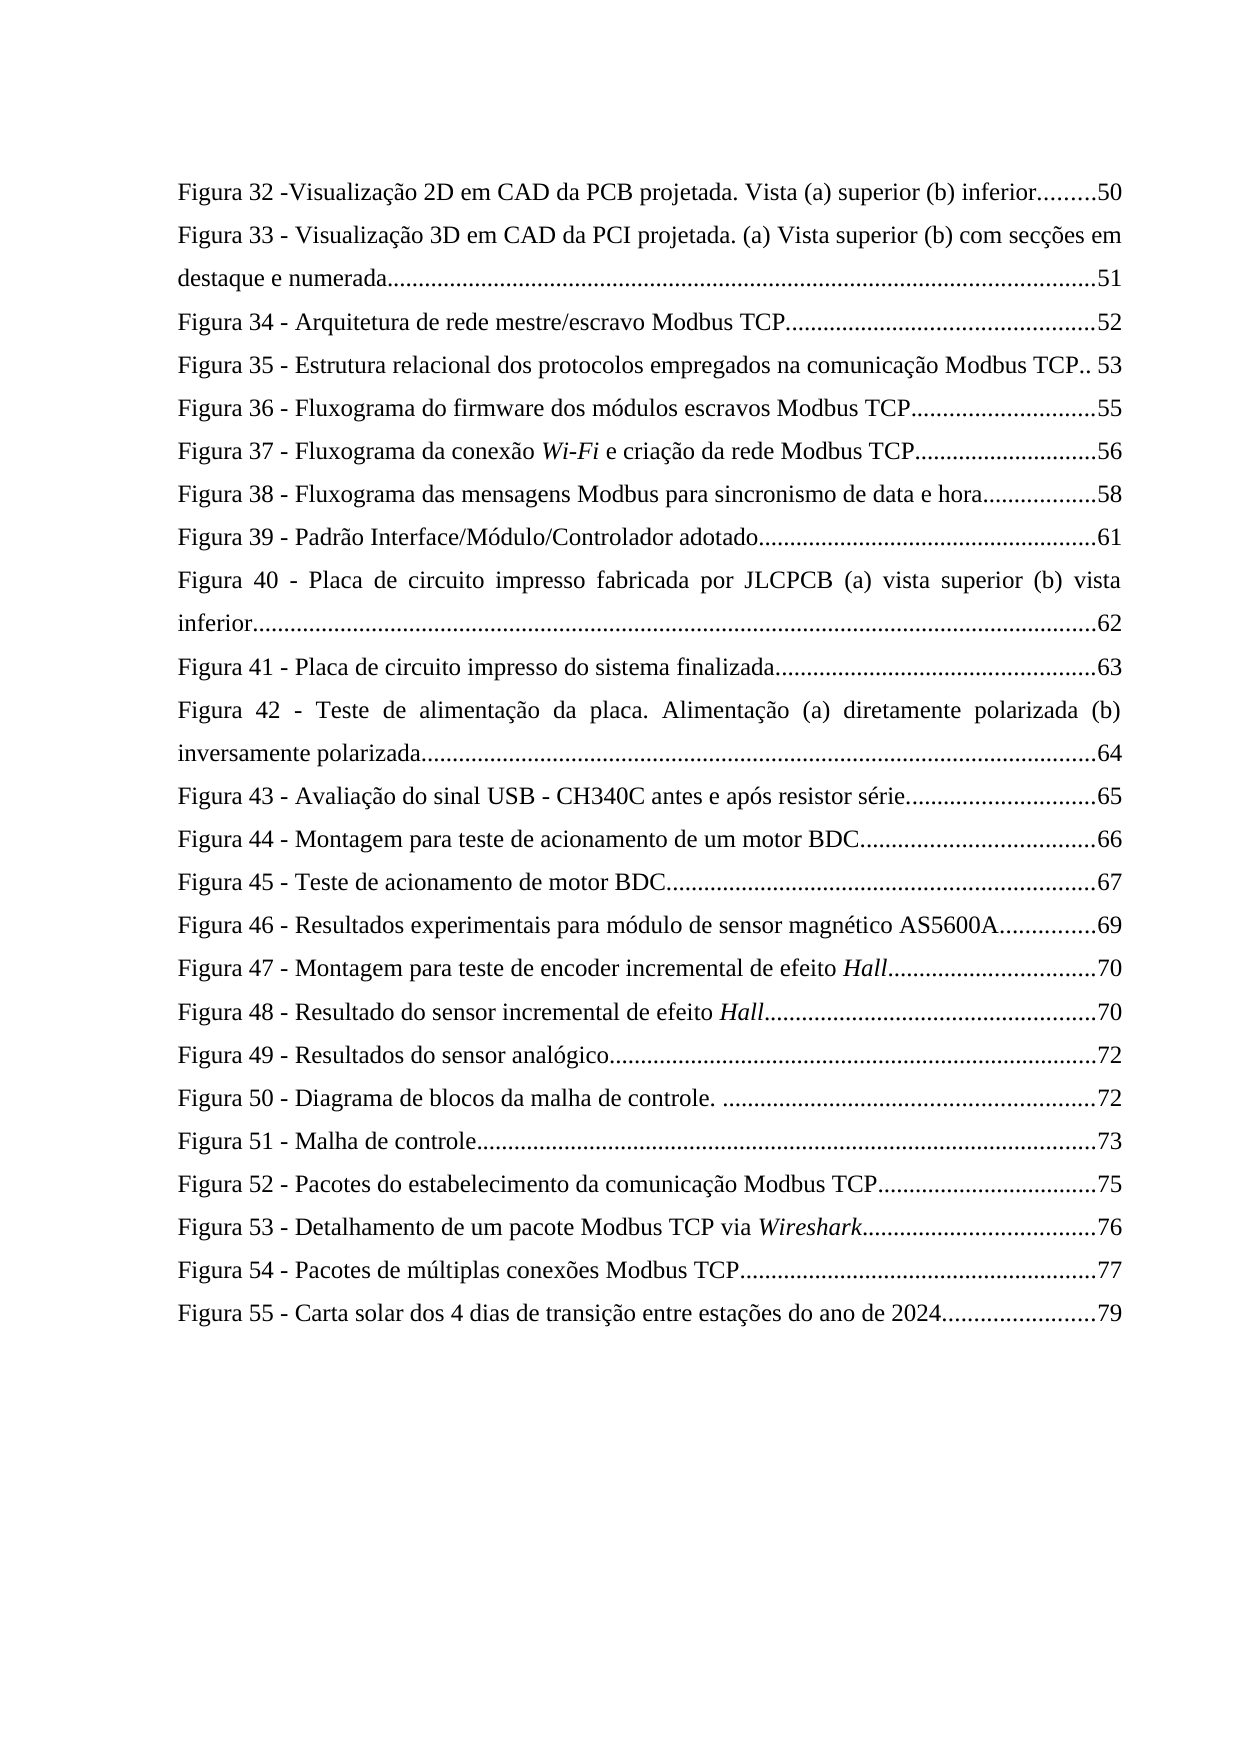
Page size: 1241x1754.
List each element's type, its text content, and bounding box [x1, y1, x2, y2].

text Figura 39 - Padrão Interface/Módulo/Controlador adotado. 61 [177, 522, 1122, 551]
text Figura 52 - Pacotes do estabelecimento da comunicação Modbus TCP. 75 [177, 1169, 1122, 1198]
text Figura 32 -Visualização 2D em CAD da PCB projetada. Vista (a) superior (b) inferior. 50 [177, 177, 1122, 206]
text Figura 45 - Teste de acionamento de motor BDC. 67 [177, 867, 1122, 896]
text Figura 43 - Avaliação do sinal USB - CH340C antes e após resistor série. 65 [177, 781, 1122, 810]
text Figura 55 - Carta solar dos 4 dias de transição entre estações do ano de 2024. 79 [177, 1298, 1122, 1327]
text Figura 35 - Estrutura relacional dos protocolos empregados na comunicação Modbus TCP. 53 [177, 350, 1122, 378]
text Figura 37 - Fluxograma da conexão Wi-Fi e criação da rede Modbus TCP. 56 [177, 436, 1122, 465]
text Figura 53 - Detalhamento de um pacote Modbus TCP via Wireshark. 76 [177, 1212, 1122, 1241]
text Figura 38 - Fluxograma das mensagens Modbus para sincronismo de data e hora. 58 [177, 479, 1122, 508]
text Figura 34 - Arquitetura de rede mestre/escravo Modbus TCP. 52 [177, 307, 1122, 335]
text Figura 46 - Resultados experimentais para módulo de sensor magnético AS5600A. 69 [177, 910, 1122, 939]
text Figura 54 - Pacotes de múltiplas conexões Modbus TCP. 77 [177, 1255, 1122, 1284]
text Figura 42 - Teste de alimentação da placa. Alimentação (a) diretamente polarizada (b) inversamente polarizada. 64 [177, 695, 1122, 767]
text Figura 36 - Fluxograma do firmware dos módulos escravos Modbus TCP. 55 [177, 393, 1122, 422]
text Figura 33 - Visualização 3D em CAD da PCI projetada. (a) Vista superior (b) com secções em destaque e numerada. 51 [177, 220, 1122, 292]
text Figura 51 - Malha de controle. 73 [177, 1126, 1122, 1155]
text Figura 49 - Resultados do sensor analógico. 72 [177, 1040, 1122, 1068]
text Figura 47 - Montagem para teste de encoder incremental de efeito Hall. 70 [177, 953, 1122, 982]
text Figura 40 - Placa de circuito impresso fabricada por JLCPCB (a) vista superior (b) vista inferior. 62 [177, 565, 1122, 637]
text Figura 50 - Diagrama de blocos da malha de controle. 72 [177, 1083, 1122, 1112]
text Figura 48 - Resultado do sensor incremental de efeito Hall. 70 [177, 997, 1122, 1025]
text Figura 41 - Placa de circuito impresso do sistema finalizada. 63 [177, 652, 1122, 680]
text Figura 44 - Montagem para teste de acionamento de um motor BDC. 66 [177, 824, 1122, 853]
